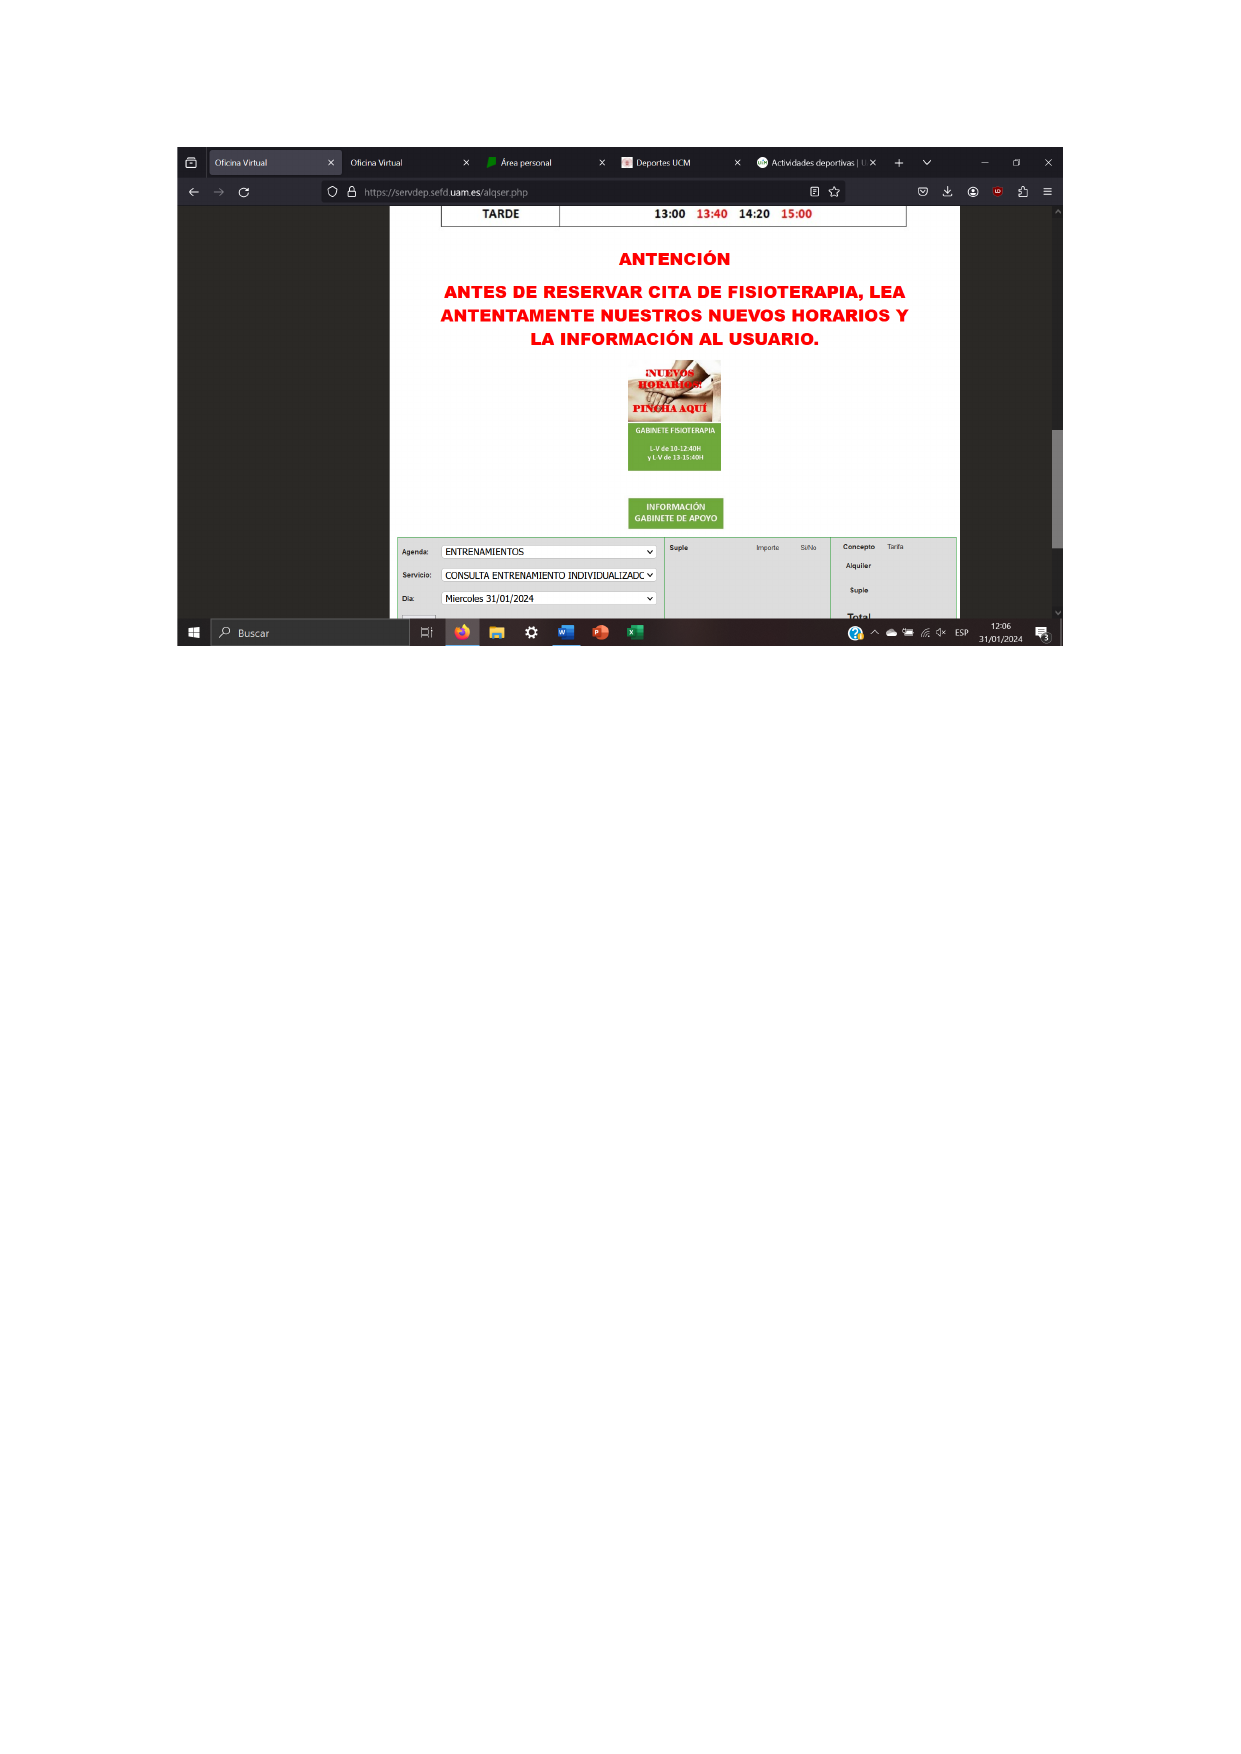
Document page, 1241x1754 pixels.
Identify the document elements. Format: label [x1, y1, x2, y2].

picture [177, 147, 1063, 646]
